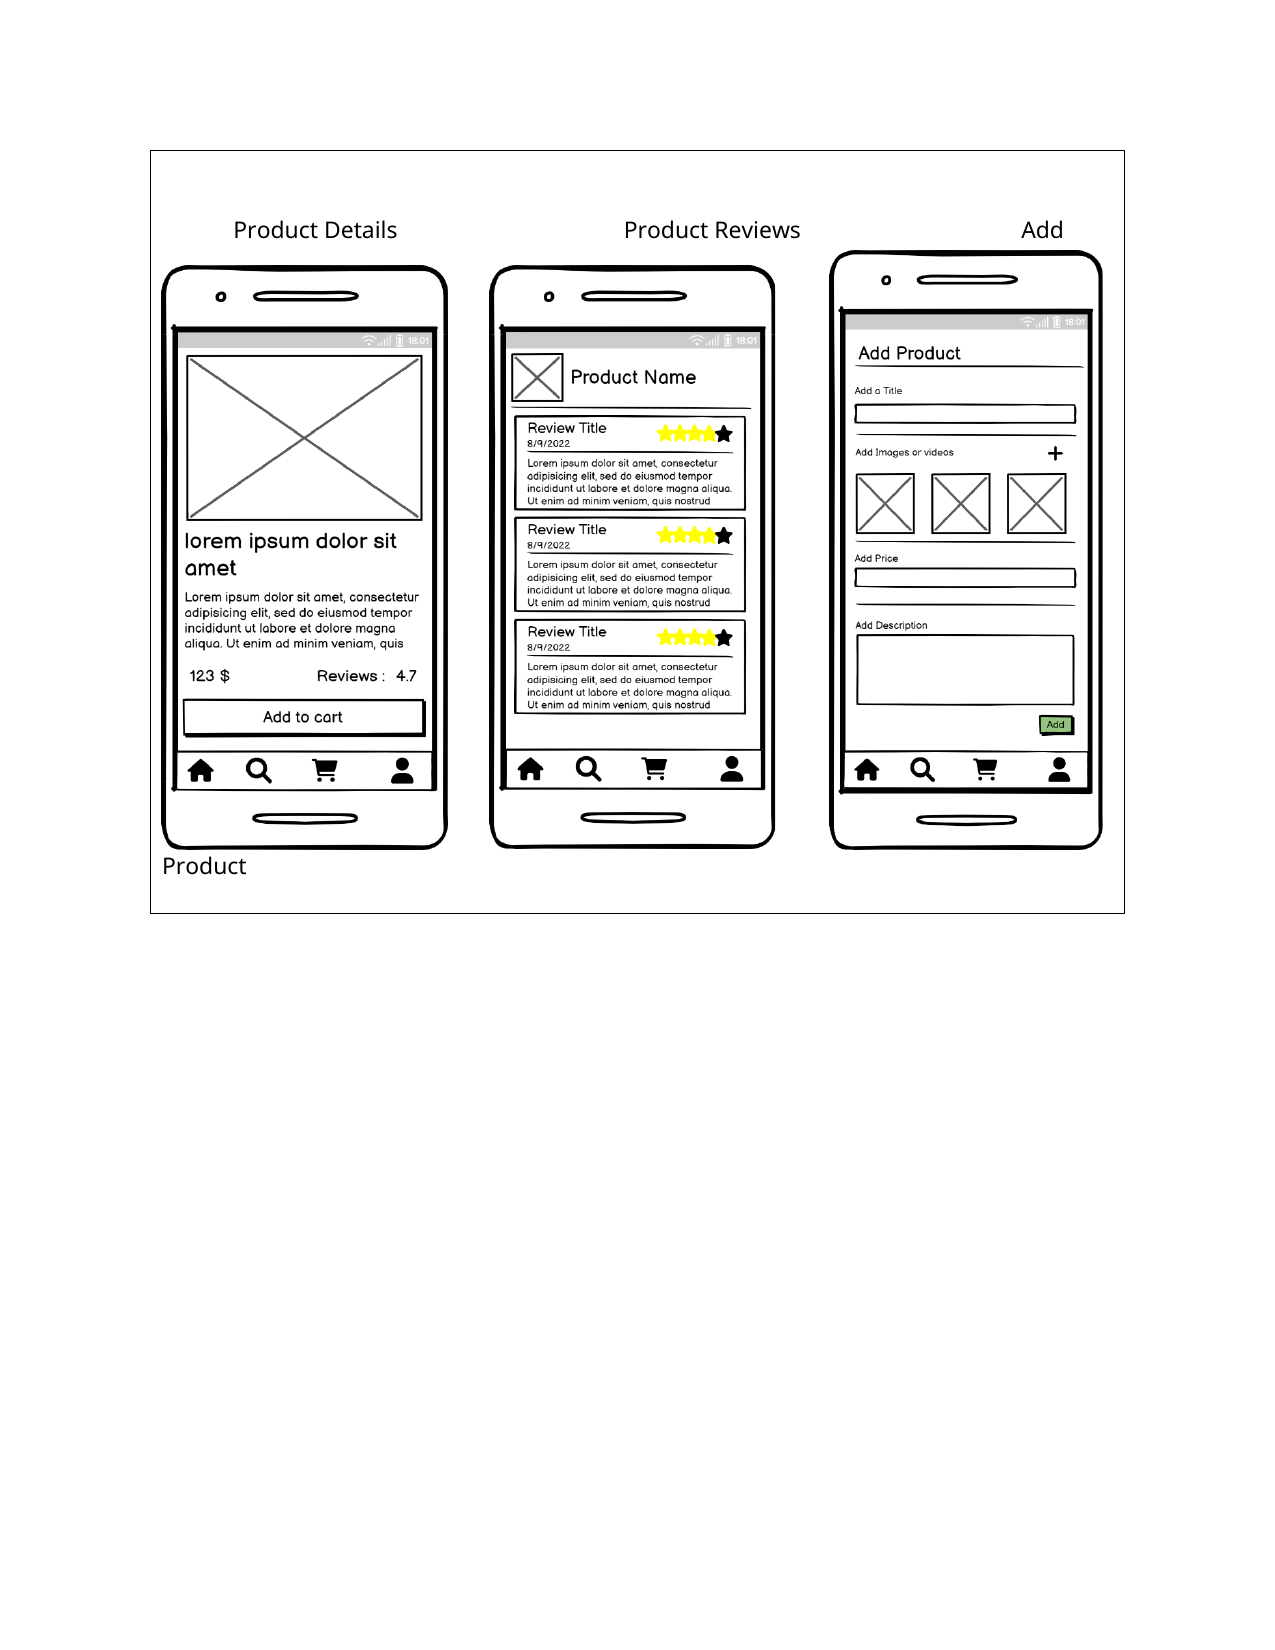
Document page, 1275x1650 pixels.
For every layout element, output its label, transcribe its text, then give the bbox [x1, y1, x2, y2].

picture [828, 250, 1103, 850]
picture [160, 265, 448, 850]
table_cell Product Details Product Reviews Add Product [151, 151, 1124, 912]
picture [488, 265, 776, 849]
